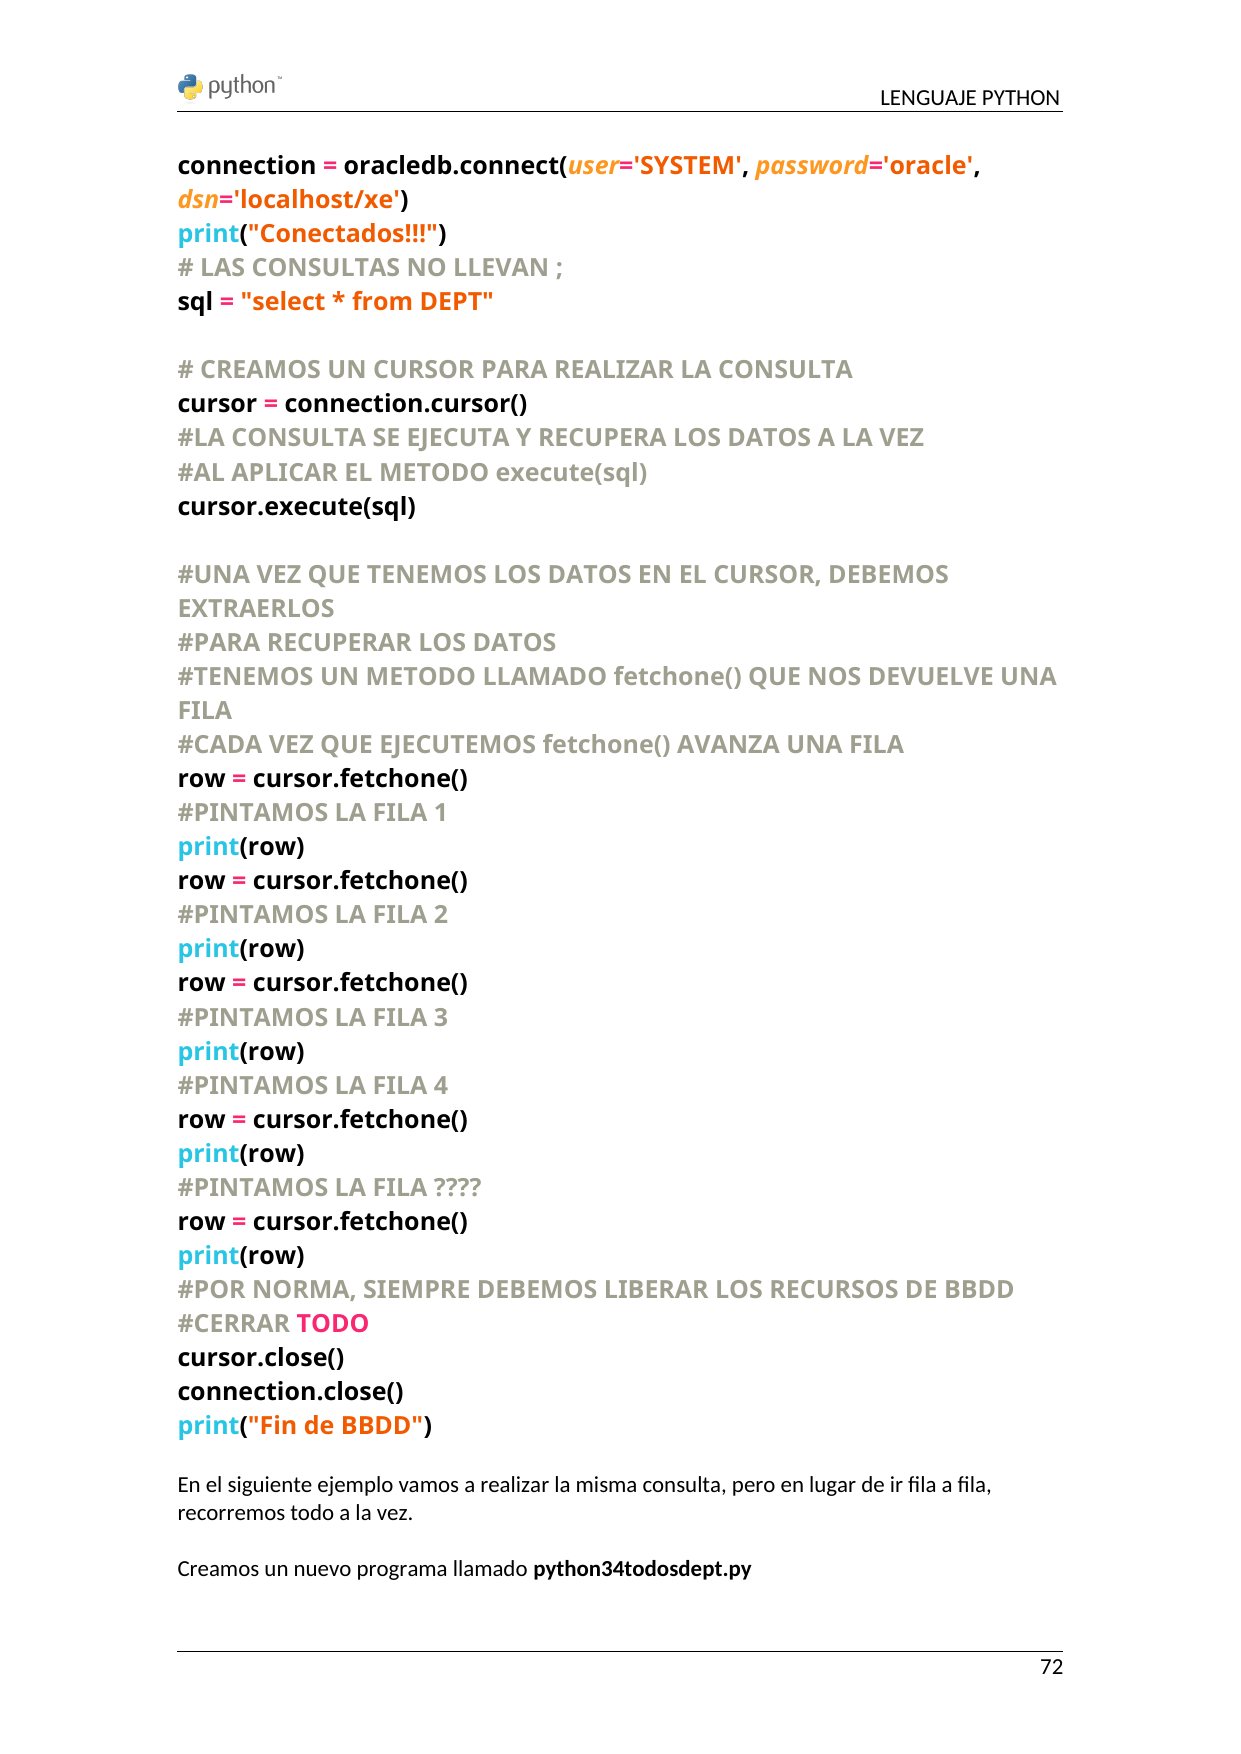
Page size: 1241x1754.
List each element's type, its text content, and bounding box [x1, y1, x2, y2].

text #UNA VEZ QUE TENEMOS LOS DATOS EN EL CURSOR, DEBEMOS EXTRAERLOS [177, 556, 1063, 624]
text #PINTAMOS LA FILA ???? [177, 1169, 1063, 1203]
text cursor.execute(sql) [177, 488, 1063, 522]
text #CERRAR TODO [177, 1306, 1063, 1340]
text row = cursor.fetchone() [177, 1203, 1063, 1238]
text #PINTAMOS LA FILA 3 [177, 999, 1063, 1033]
text # LAS CONSULTAS NO LLEVAN ; [177, 250, 1063, 284]
text Creamos un nuevo programa llamado python34todosdept.py [177, 1554, 1063, 1582]
text print("Fin de BBDD") [177, 1408, 1063, 1442]
text #TENEMOS UN METODO LLAMADO fetchone() QUE NOS DEVUELVE UNA FILA [177, 658, 1063, 727]
text # CREAMOS UN CURSOR PARA REALIZAR LA CONSULTA [177, 352, 1063, 386]
text En el siguiente ejemplo vamos a realizar la misma consulta, pero en lugar de ir fila a fila, recorremos todo a la vez. [177, 1470, 1063, 1526]
text print(row) [177, 931, 1063, 965]
picture [177, 73, 283, 105]
text #PARA RECUPERAR LOS DATOS [177, 624, 1063, 658]
text connection.close() [177, 1374, 1063, 1408]
text row = cursor.fetchone() [177, 1101, 1063, 1135]
text #LA CONSULTA SE EJECUTA Y RECUPERA LOS DATOS A LA VEZ [177, 420, 1063, 454]
text print(row) [177, 829, 1063, 863]
text print(row) [177, 1033, 1063, 1067]
text print(row) [177, 1135, 1063, 1169]
text #POR NORMA, SIEMPRE DEBEMOS LIBERAR LOS RECURSOS DE BBDD [177, 1272, 1063, 1306]
text #PINTAMOS LA FILA 4 [177, 1067, 1063, 1101]
text row = cursor.fetchone() [177, 863, 1063, 897]
text #AL APLICAR EL METODO execute(sql) [177, 454, 1063, 488]
text print(row) [177, 1238, 1063, 1272]
text row = cursor.fetchone() [177, 965, 1063, 999]
text #PINTAMOS LA FILA 1 [177, 795, 1063, 829]
text print("Conectados!!!") [177, 216, 1063, 250]
text sql = "select * from DEPT" [177, 284, 1063, 318]
text cursor.close() [177, 1340, 1063, 1374]
text connection = oracledb.connect(user='SYSTEM', password='oracle', dsn='localhost/xe') [177, 148, 1063, 216]
text #CADA VEZ QUE EJECUTEMOS fetchone() AVANZA UNA FILA [177, 727, 1063, 761]
text cursor = connection.cursor() [177, 386, 1063, 420]
text row = cursor.fetchone() [177, 761, 1063, 795]
text #PINTAMOS LA FILA 2 [177, 897, 1063, 931]
